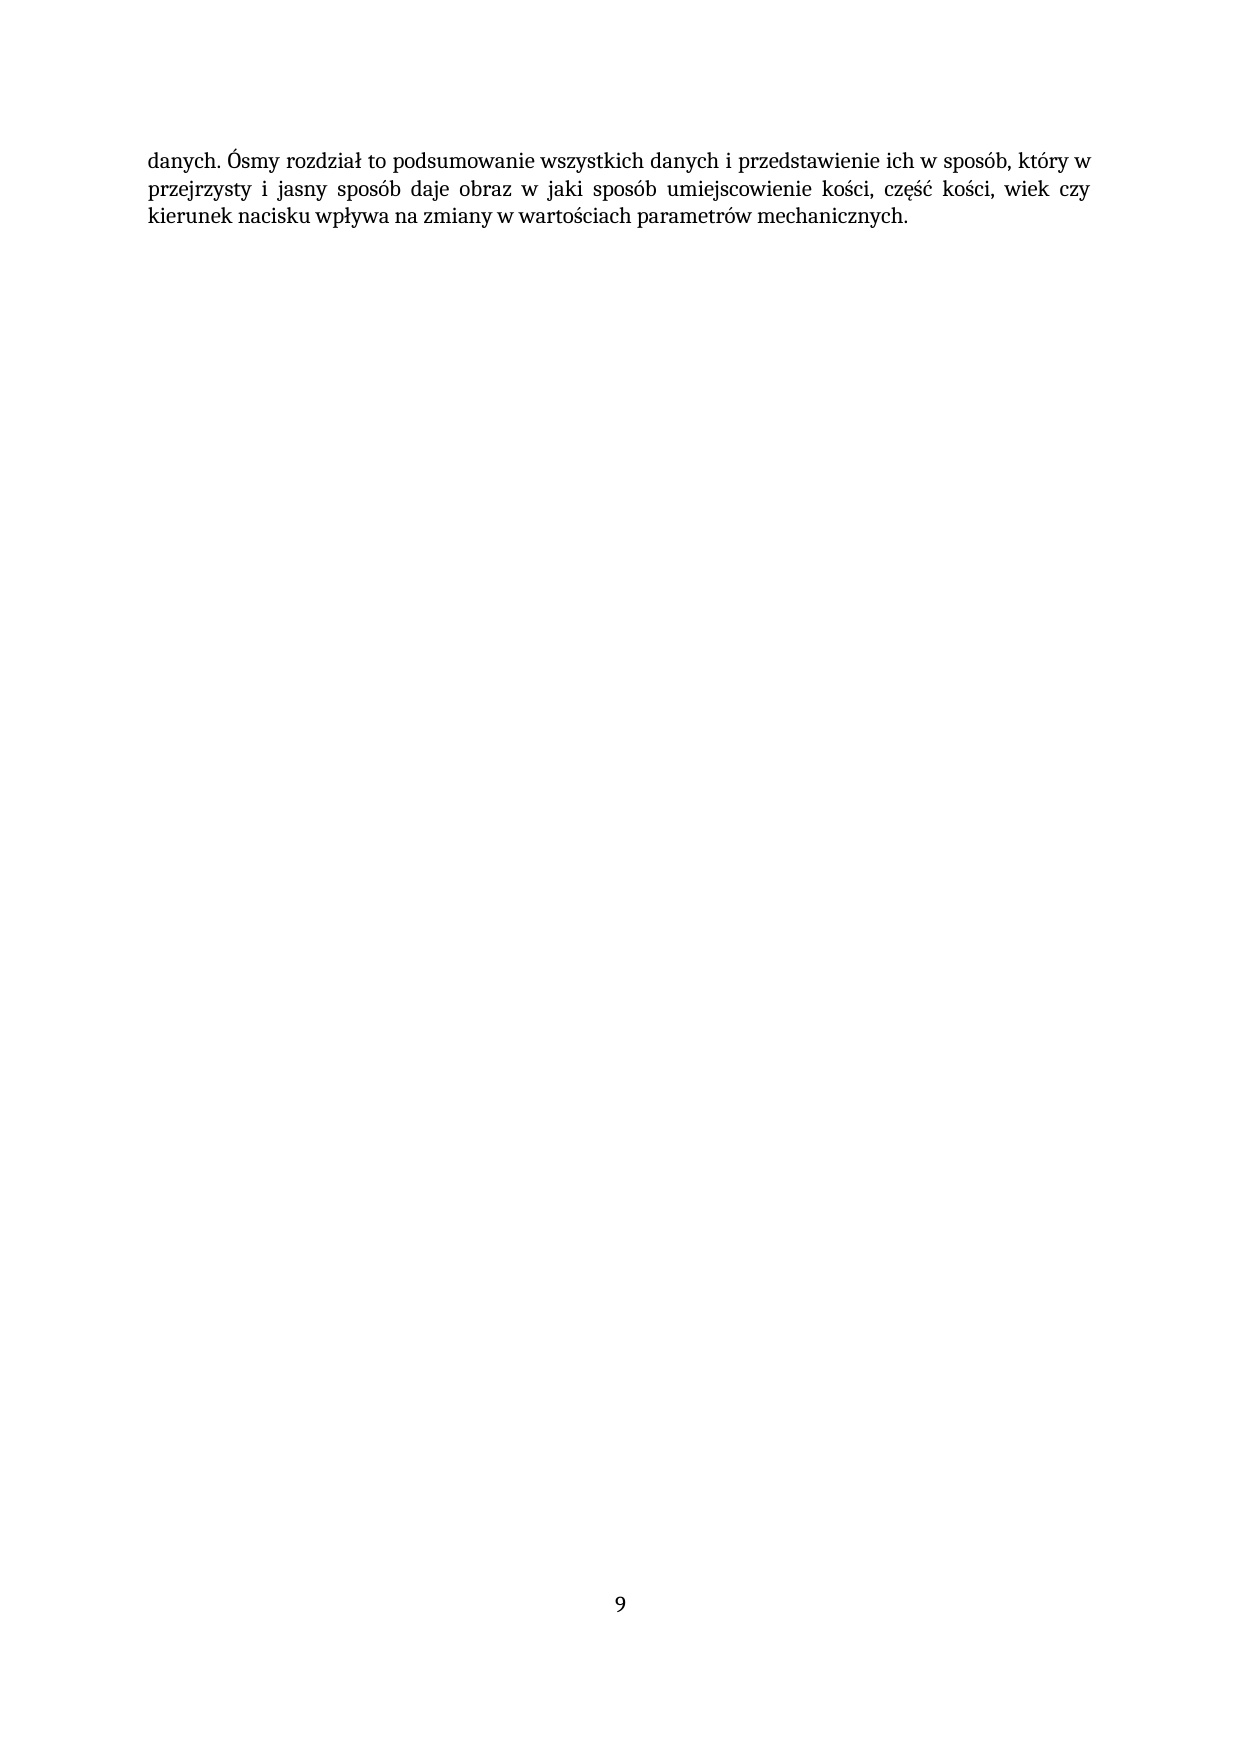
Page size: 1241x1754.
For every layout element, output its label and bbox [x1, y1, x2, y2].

text [148, 148, 1092, 229]
